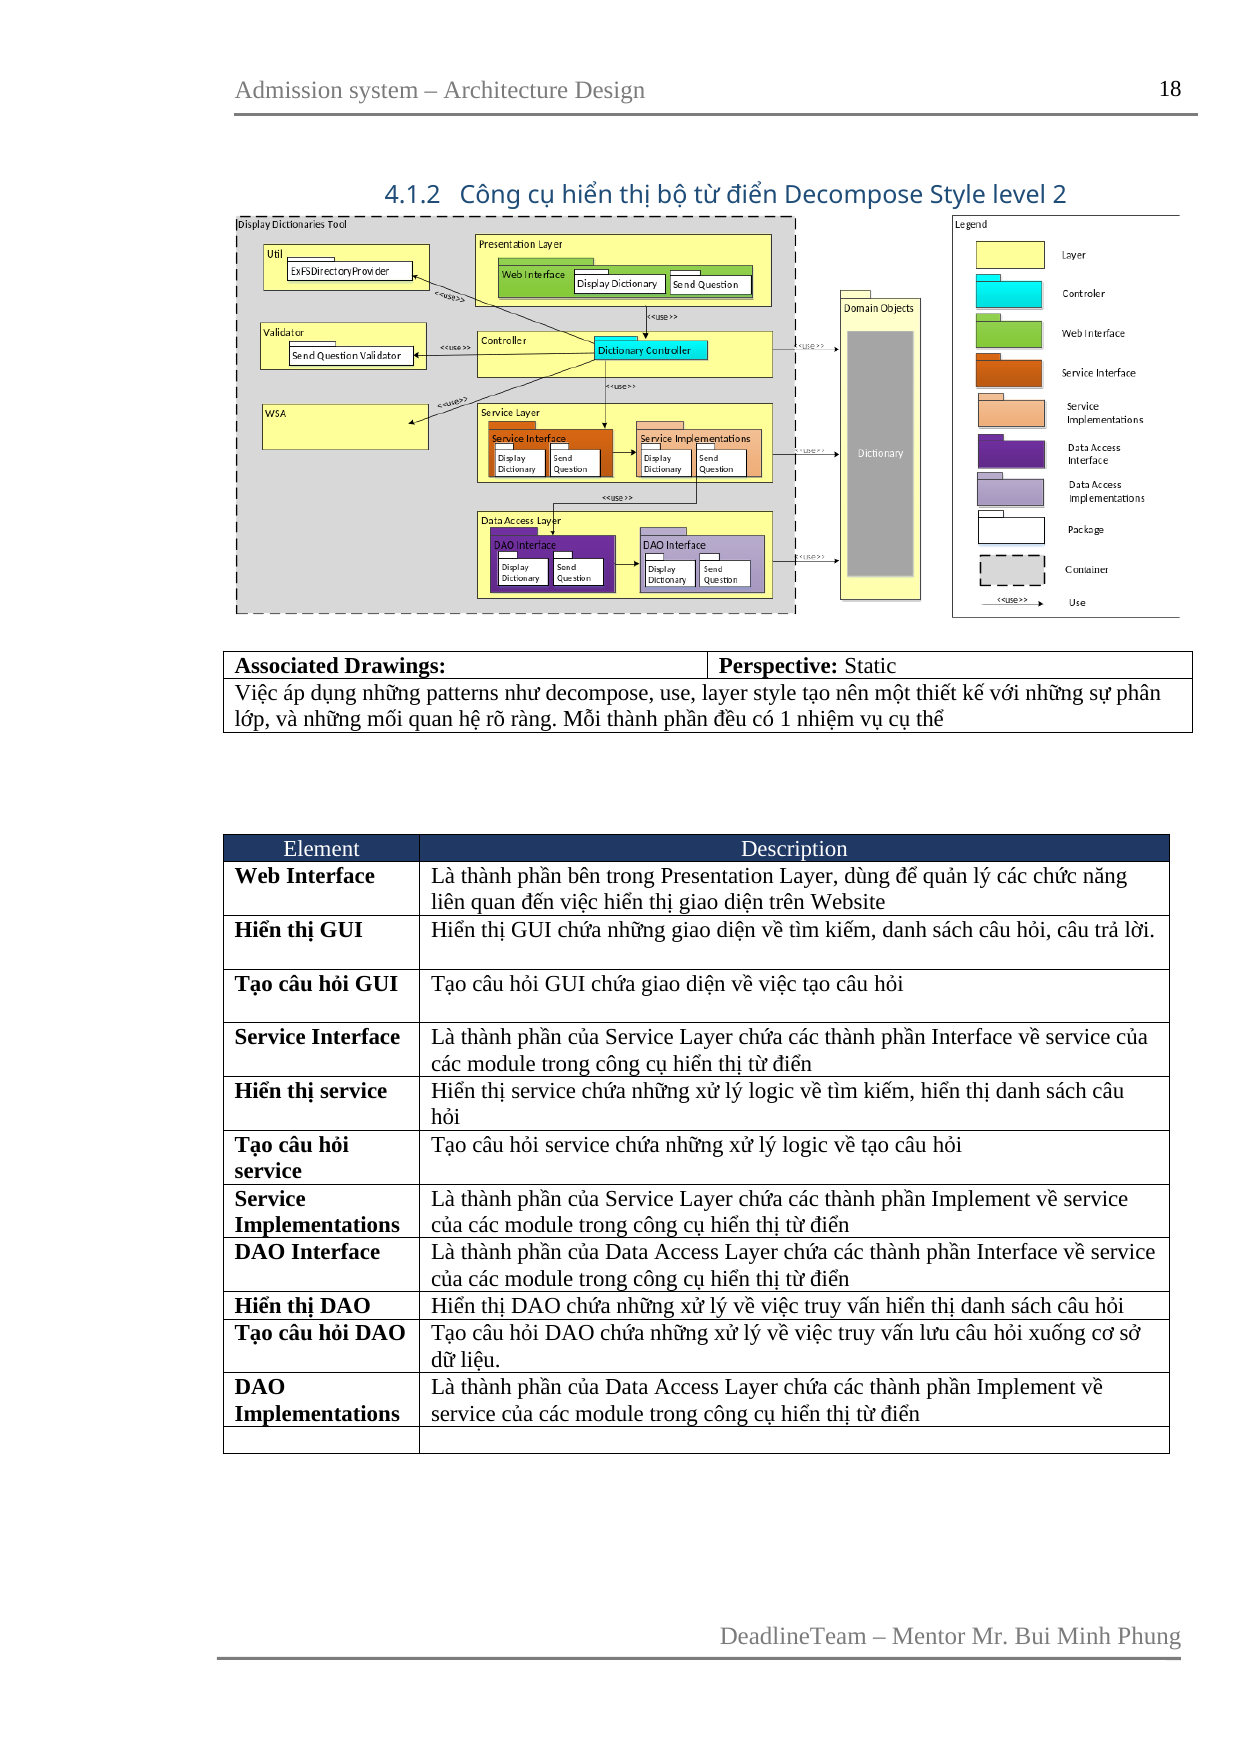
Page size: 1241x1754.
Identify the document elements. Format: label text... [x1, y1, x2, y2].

table_cell Tạo câu hỏi service chứa những xử lý logic về tạo câu hỏi [420, 1131, 1169, 1183]
table_cell DAO Interface [224, 1238, 419, 1291]
subtitle Công cụ hiển thị bộ từ điển Decompose Style level 2 [384, 176, 1181, 210]
table_cell Tạo câu hỏi GUI chứa giao diện về việc tạo câu hỏi [420, 970, 1169, 1022]
table_cell Hiển thị GUI chứa những giao diện về tìm kiếm, danh sách câu hỏi, câu trả lời. [420, 916, 1169, 968]
table_cell Hiển thị GUI [224, 916, 419, 968]
table_cell [224, 1427, 419, 1453]
table_header Element [224, 835, 419, 861]
table_cell Là thành phần của Data Access Layer chứa các thành phần Implement về service của các module trong công cụ hiển thị từ điển [420, 1373, 1169, 1426]
table_cell Service Interface [224, 1023, 419, 1076]
table_header Perspective: Static [708, 652, 1192, 678]
table_cell Tạo câu hỏi service [224, 1131, 419, 1183]
table_header Associated Drawings: [224, 652, 707, 678]
table_cell Service Implementations [224, 1185, 419, 1237]
table_cell DAO Implementations [224, 1373, 419, 1426]
table_cell Việc áp dụng những patterns như decompose, use, layer style tạo nên một thiết kế với những sự phân lớp, và những mối quan hệ rõ ràng. Mỗi thành phần đều có 1 nhiệm vụ cụ thể [224, 679, 1192, 732]
table_cell Tạo câu hỏi DAO [224, 1320, 419, 1372]
table_cell Là thành phần của Service Layer chứa các thành phần Interface về service của các module trong công cụ hiển thị từ điển [420, 1023, 1169, 1076]
table_cell [420, 1427, 1169, 1453]
table_cell Tạo câu hỏi DAO chứa những xử lý về việc truy vấn lưu câu hỏi xuống cơ sở dữ liệu. [420, 1320, 1169, 1372]
table_cell Web Interface [224, 862, 419, 915]
table_header Description [420, 835, 1169, 861]
table_cell Hiển thị service [224, 1077, 419, 1130]
table_cell Là thành phần bên trong Presentation Layer, dùng để quản lý các chức năng liên quan đến việc hiển thị giao diện trên Website [420, 862, 1169, 915]
table_cell Hiển thị DAO [224, 1292, 419, 1318]
table_cell Hiển thị service chứa những xử lý logic về tìm kiếm, hiển thị danh sách câu hỏi [420, 1077, 1169, 1130]
table_cell Hiển thị DAO chứa những xử lý về việc truy vấn hiển thị danh sách câu hỏi [420, 1292, 1169, 1318]
table_cell Tạo câu hỏi GUI [224, 970, 419, 1022]
table_cell Là thành phần của Service Layer chứa các thành phần Implement về service của các module trong công cụ hiển thị từ điển [420, 1185, 1169, 1237]
table_cell Là thành phần của Data Access Layer chứa các thành phần Interface về service của các module trong công cụ hiển thị từ điển [420, 1238, 1169, 1291]
